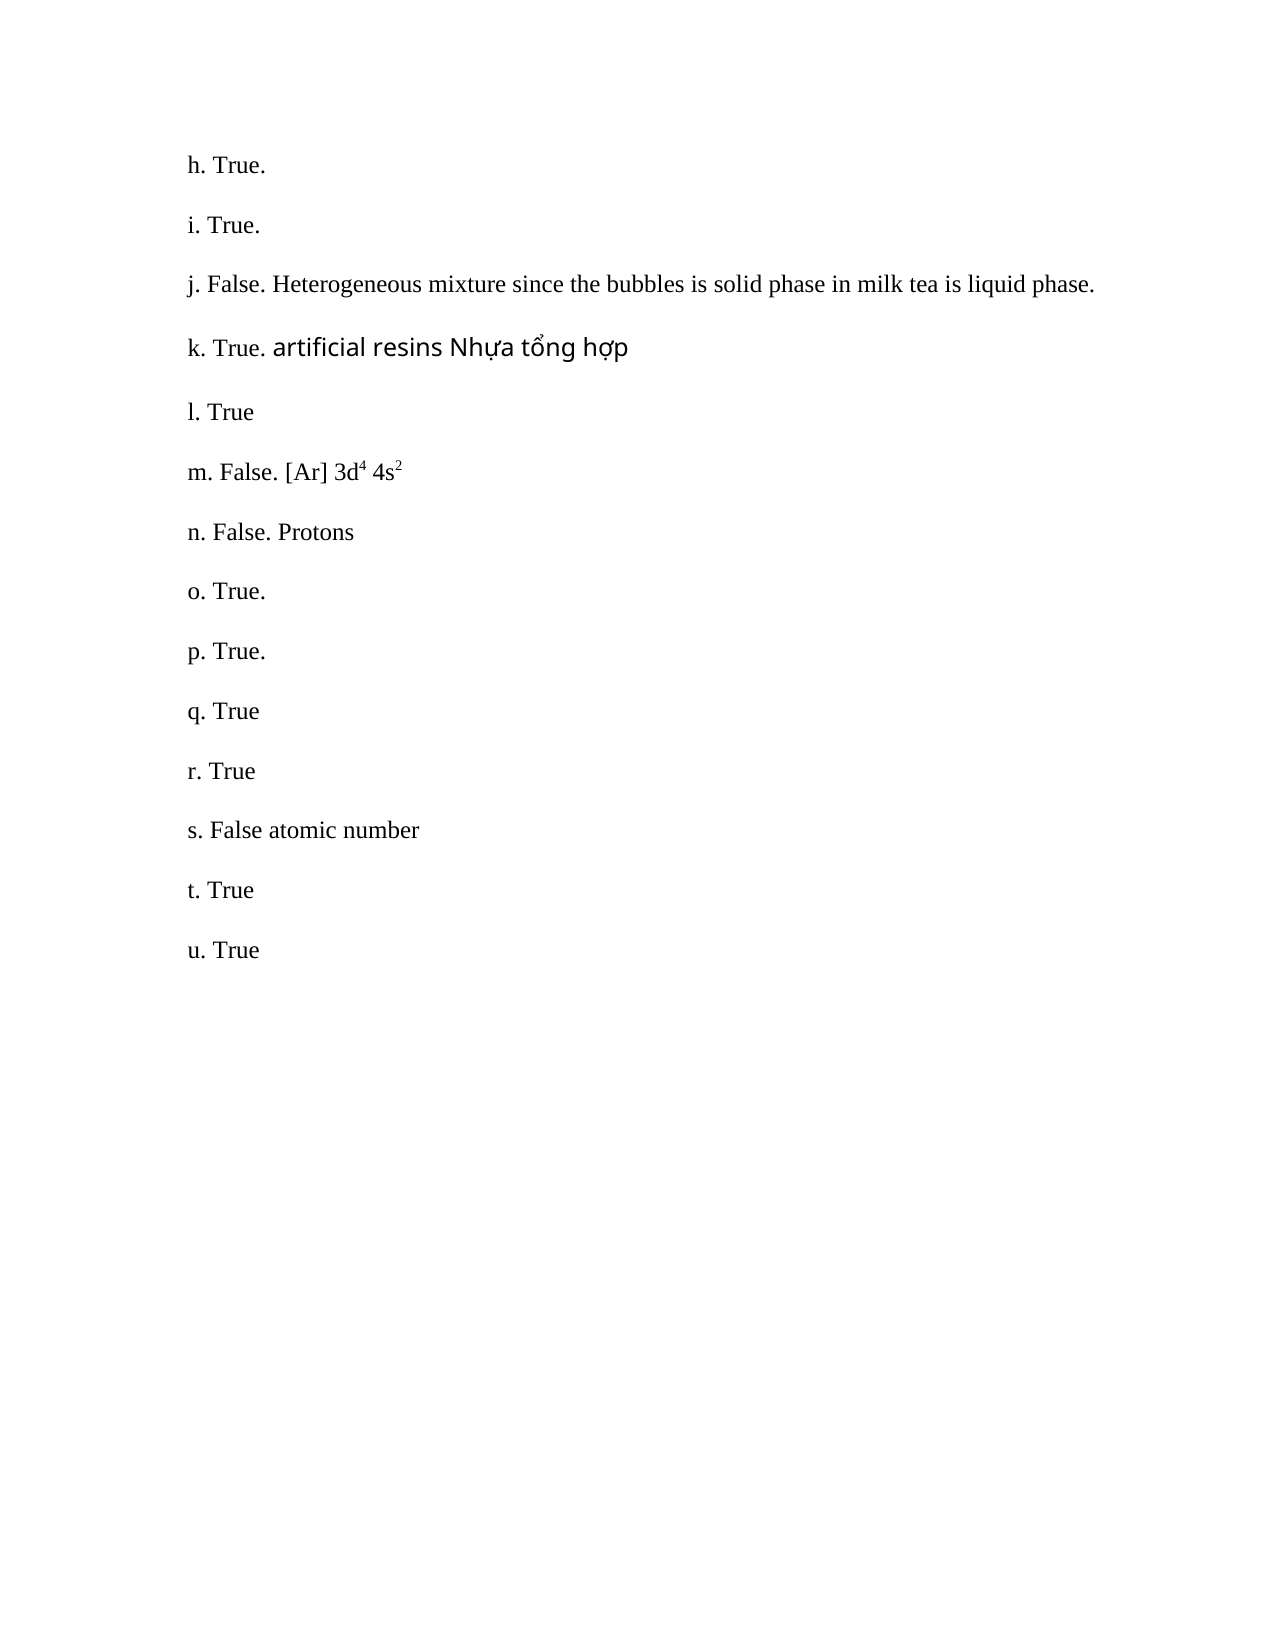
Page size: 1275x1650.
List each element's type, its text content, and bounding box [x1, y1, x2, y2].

text q. True [187, 696, 1125, 725]
text o. True. [187, 576, 1125, 605]
text l. True [187, 397, 1125, 426]
text j. False. Heterogeneous mixture since the bubbles is solid phase in milk tea is liquid phase. [187, 269, 1125, 298]
text t. True [187, 875, 1125, 904]
text k. True. artificial resins Nhựa tổng hợp [187, 329, 1125, 363]
text h. True. [187, 150, 1125, 179]
text r. True [187, 756, 1125, 784]
text u. True [187, 935, 1125, 964]
text n. False. Protons [187, 517, 1125, 545]
text s. False atomic number [187, 816, 1125, 844]
text p. True. [187, 636, 1125, 665]
text m. False. [Ar] 3d4 4s2 [187, 457, 1125, 486]
text i. True. [187, 210, 1125, 238]
